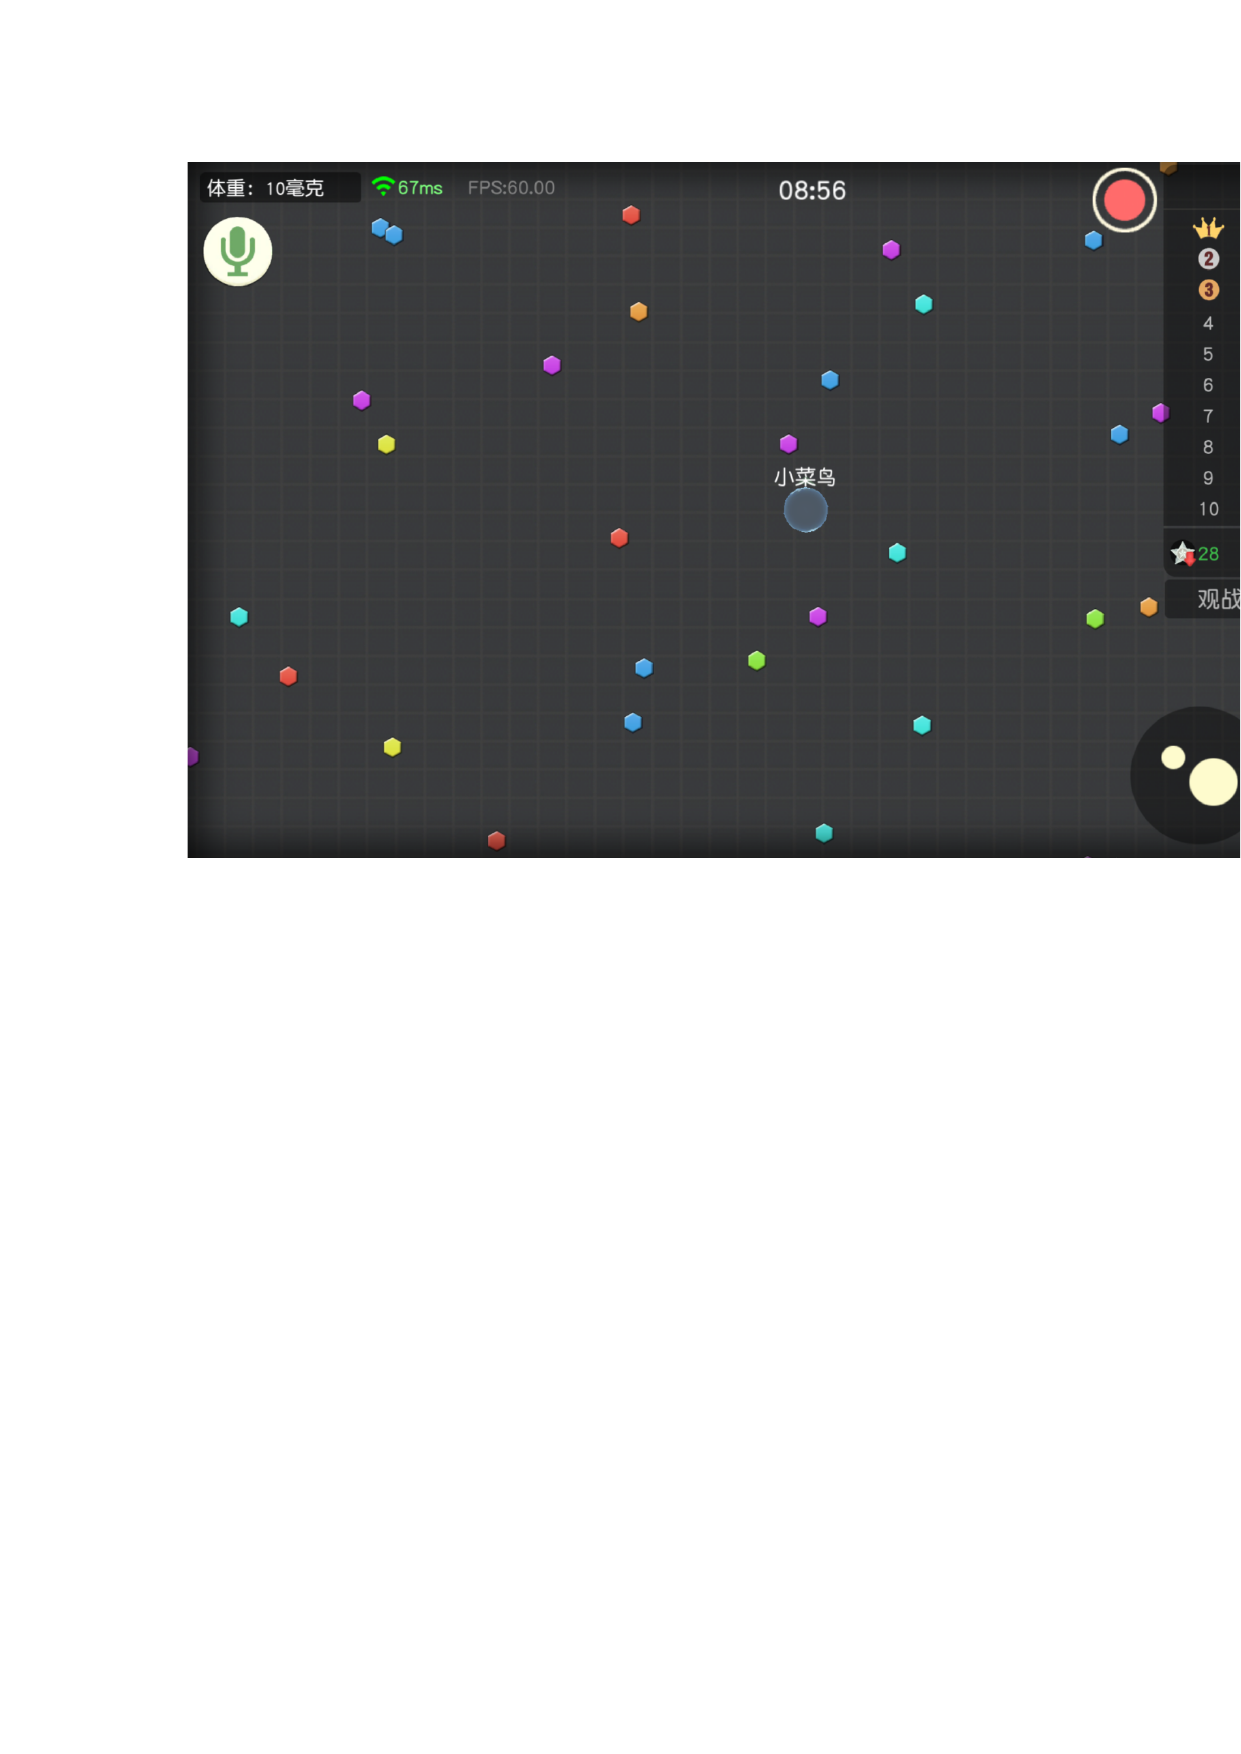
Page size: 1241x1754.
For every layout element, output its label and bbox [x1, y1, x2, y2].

picture [187, 162, 1241, 858]
